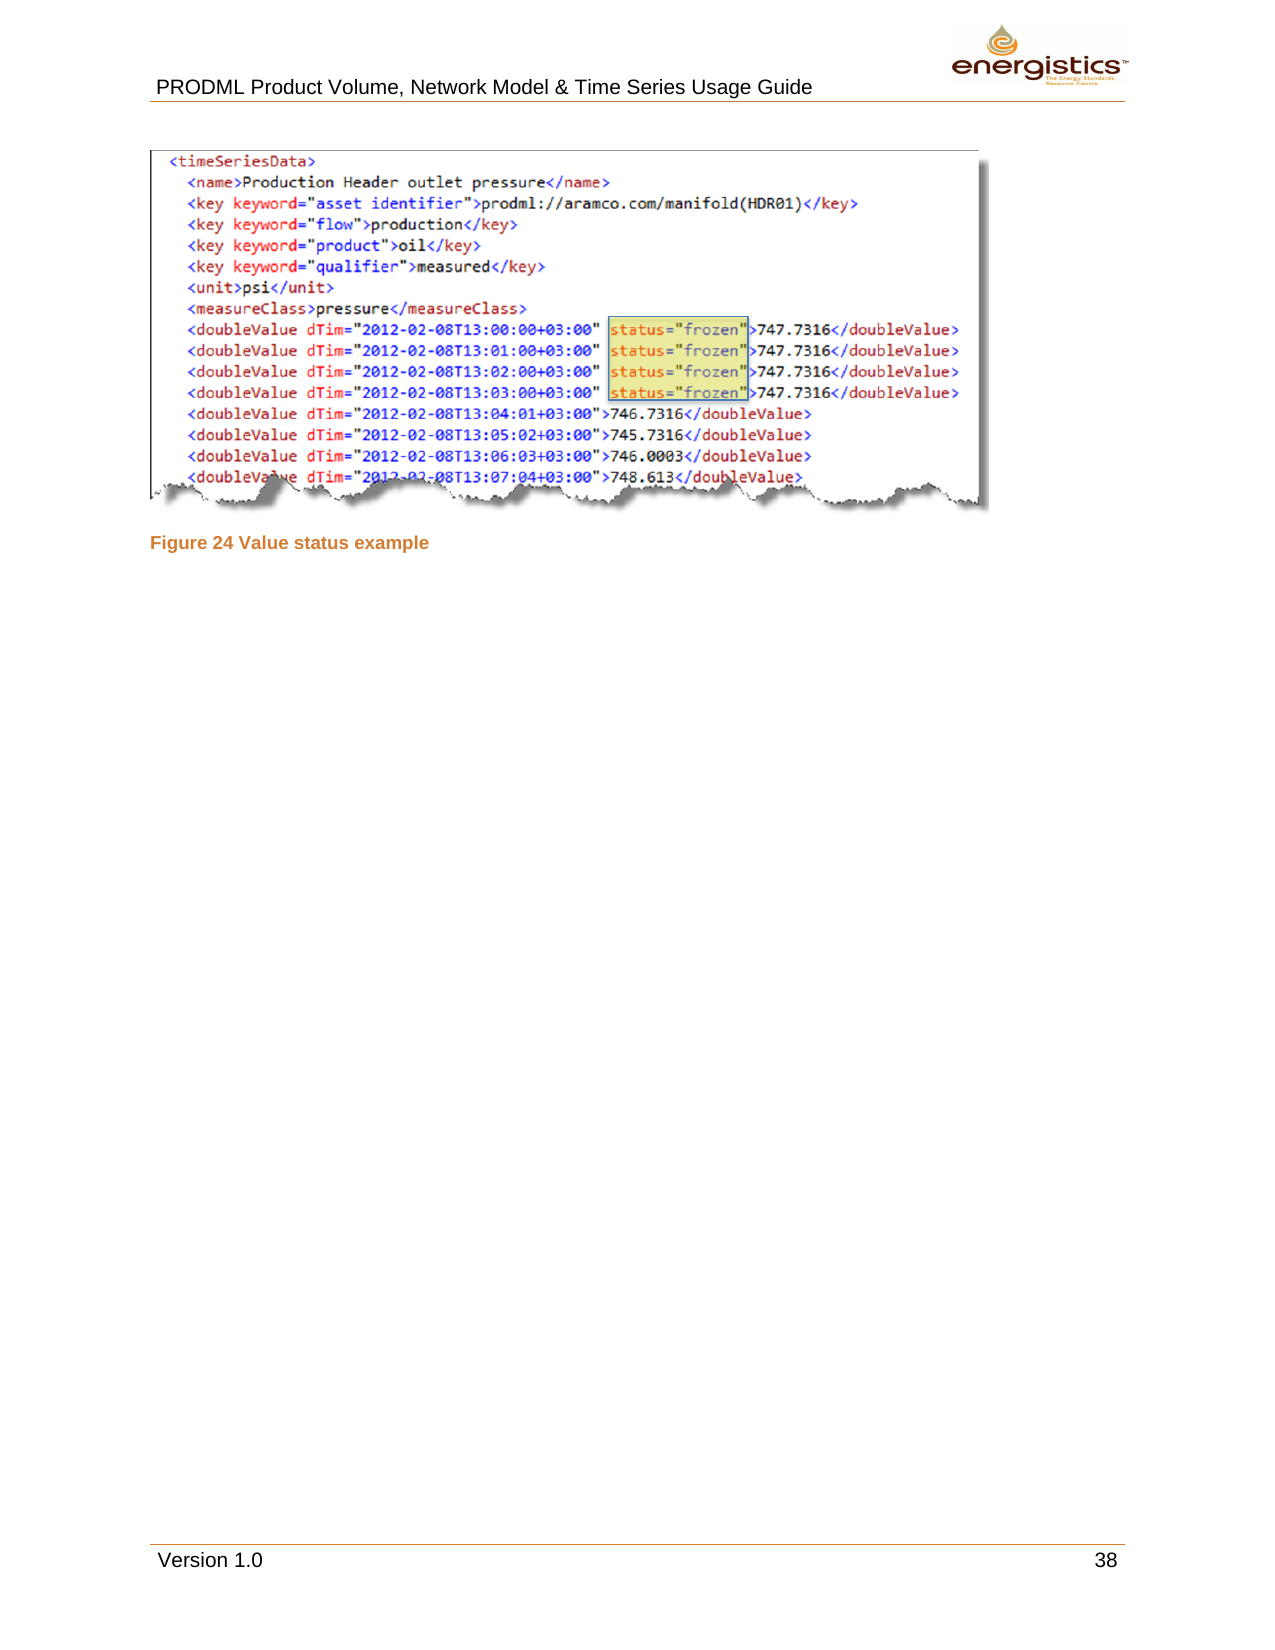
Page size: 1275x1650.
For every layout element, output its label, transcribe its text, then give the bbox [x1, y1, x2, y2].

picture [952, 24, 1129, 85]
picture [150, 150, 989, 516]
